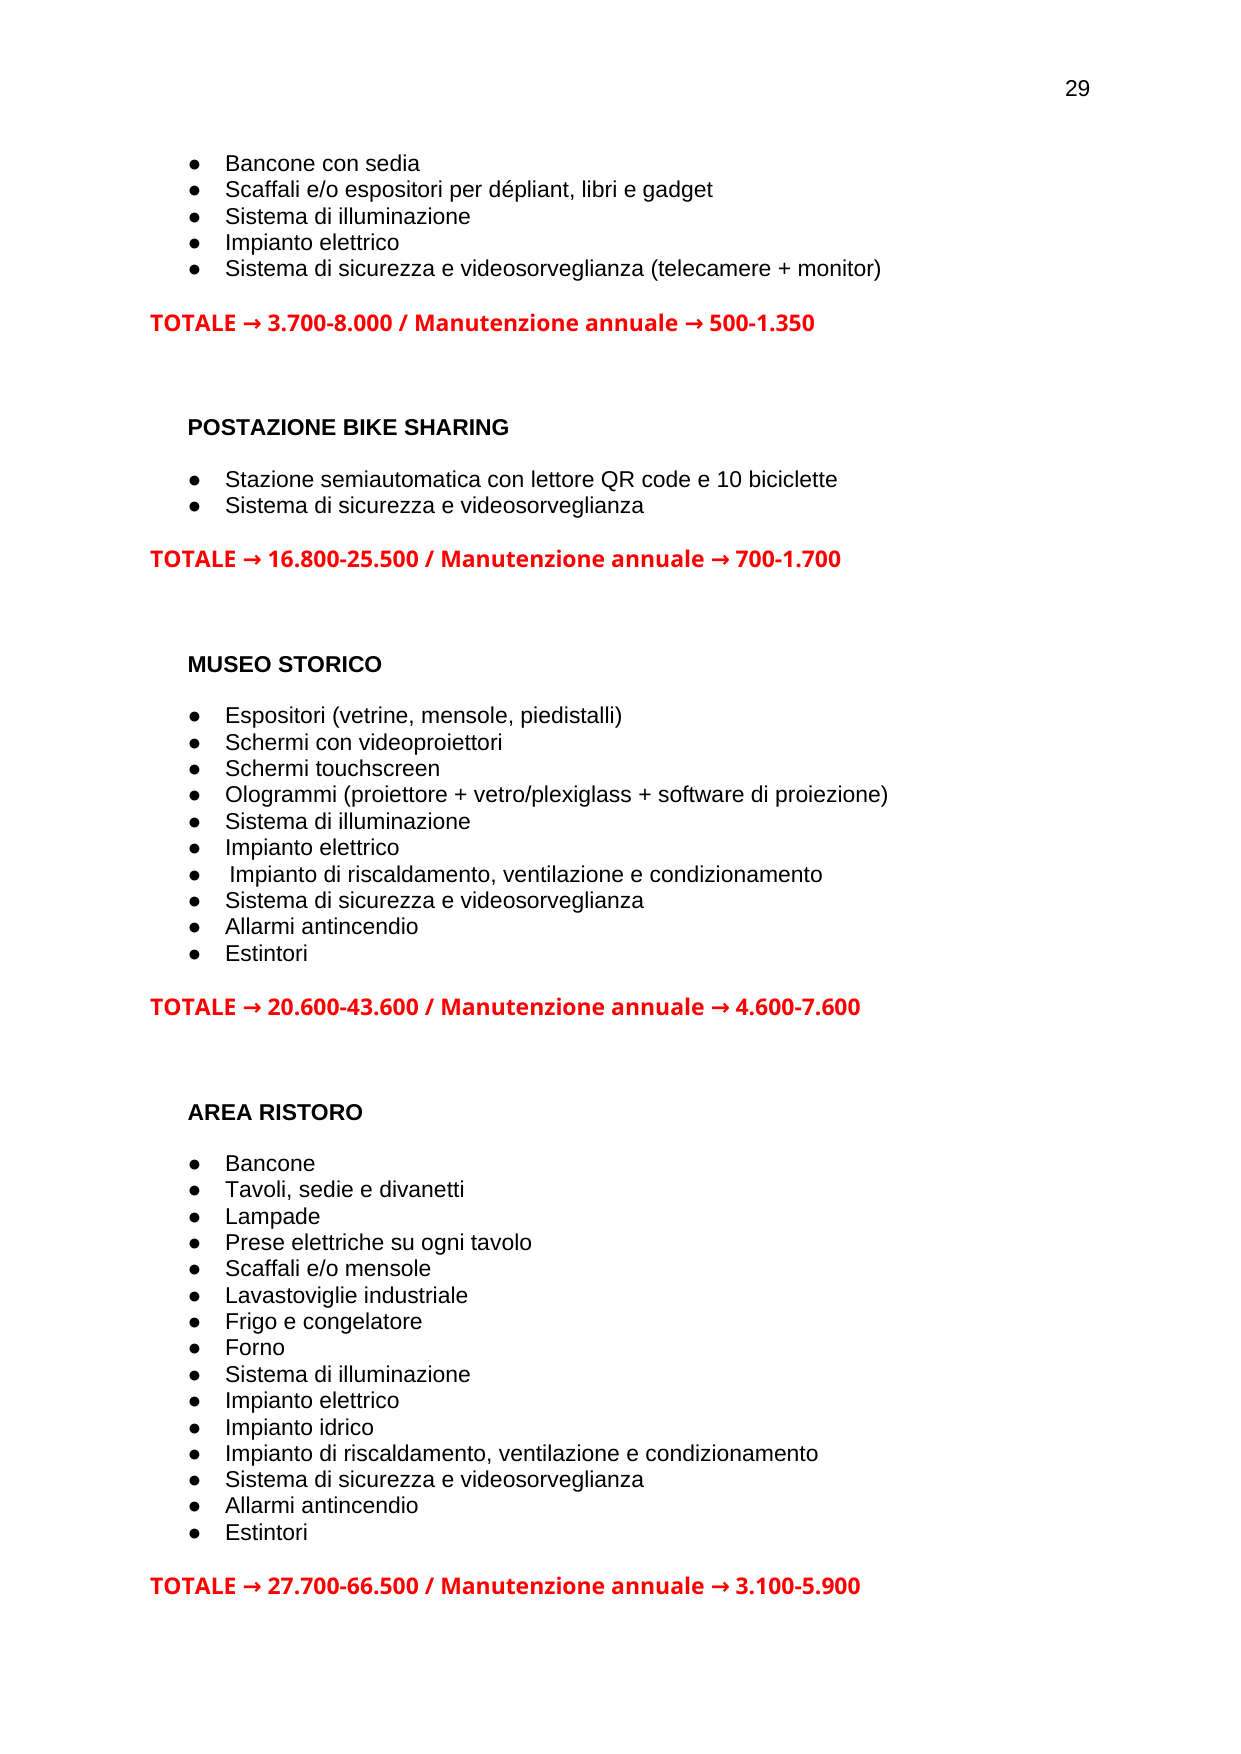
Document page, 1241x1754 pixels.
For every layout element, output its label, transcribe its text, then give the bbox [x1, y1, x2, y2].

list Forno [187, 1334, 1090, 1361]
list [187, 1440, 1090, 1466]
text TOTALE → 16.800-25.500 / Manutenzione annuale → 700-1.700 [150, 543, 1090, 575]
list Prese elettriche su ogni tavolo [187, 1229, 1090, 1255]
list Espositori (vetrine, mensole, piedistalli) [187, 702, 1090, 729]
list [187, 1466, 1090, 1492]
text TOTALE → 20.600-43.600 / Manutenzione annuale → 4.600-7.600 [150, 991, 1090, 1022]
list Impianto idrico [187, 1413, 1090, 1440]
list Sistema di sicurezza e videosorveglianza [187, 887, 1090, 913]
list Allarmi antincendio [187, 1492, 1090, 1519]
list Ologrammi (proiettore + vetro/plexiglass + software di proiezione) [187, 781, 1090, 808]
list Bancone [187, 1150, 1090, 1176]
list Sistema di illuminazione [187, 203, 1090, 229]
list Lampade [187, 1203, 1090, 1229]
list Impianto di riscaldamento, ventilazione e condizionamento [187, 861, 1090, 887]
list Scaffali e/o mensole [187, 1255, 1090, 1282]
list Schermi touchscreen [187, 755, 1090, 781]
text TOTALE → 3.700-8.000 / Manutenzione annuale → 500-1.350 [150, 307, 1090, 338]
text AREA RISTORO [187, 1098, 1090, 1125]
list Scaffali e/o espositori per dépliant, libri e gadget [187, 176, 1090, 203]
text POSTAZIONE BIKE SHARING [187, 414, 1090, 441]
list Sistema di sicurezza e videosorveglianza [187, 492, 1090, 518]
list Estintori [187, 1519, 1090, 1545]
list Impianto elettrico [187, 1387, 1090, 1413]
list Impianto elettrico [187, 834, 1090, 861]
list Sistema di illuminazione [187, 1361, 1090, 1387]
text TOTALE → 27.700-66.500 / Manutenzione annuale → 3.100-5.900 [150, 1570, 1090, 1601]
list Allarmi antincendio [187, 913, 1090, 939]
list Bancone con sedia [187, 150, 1090, 176]
list Sistema di illuminazione [187, 808, 1090, 834]
list Schermi con videoproiettori [187, 729, 1090, 755]
list Lavastoviglie industriale [187, 1282, 1090, 1308]
text MUSEO STORICO [187, 651, 1090, 677]
list Frigo e congelatore [187, 1308, 1090, 1334]
list Impianto elettrico [187, 229, 1090, 255]
list Estintori [187, 939, 1090, 966]
list Stazione semiautomatica con lettore QR code e 10 biciclette [187, 466, 1090, 492]
list Tavoli, sedie e divanetti [187, 1176, 1090, 1203]
list Sistema di sicurezza e videosorveglianza (telecamere + monitor) [187, 255, 1090, 282]
